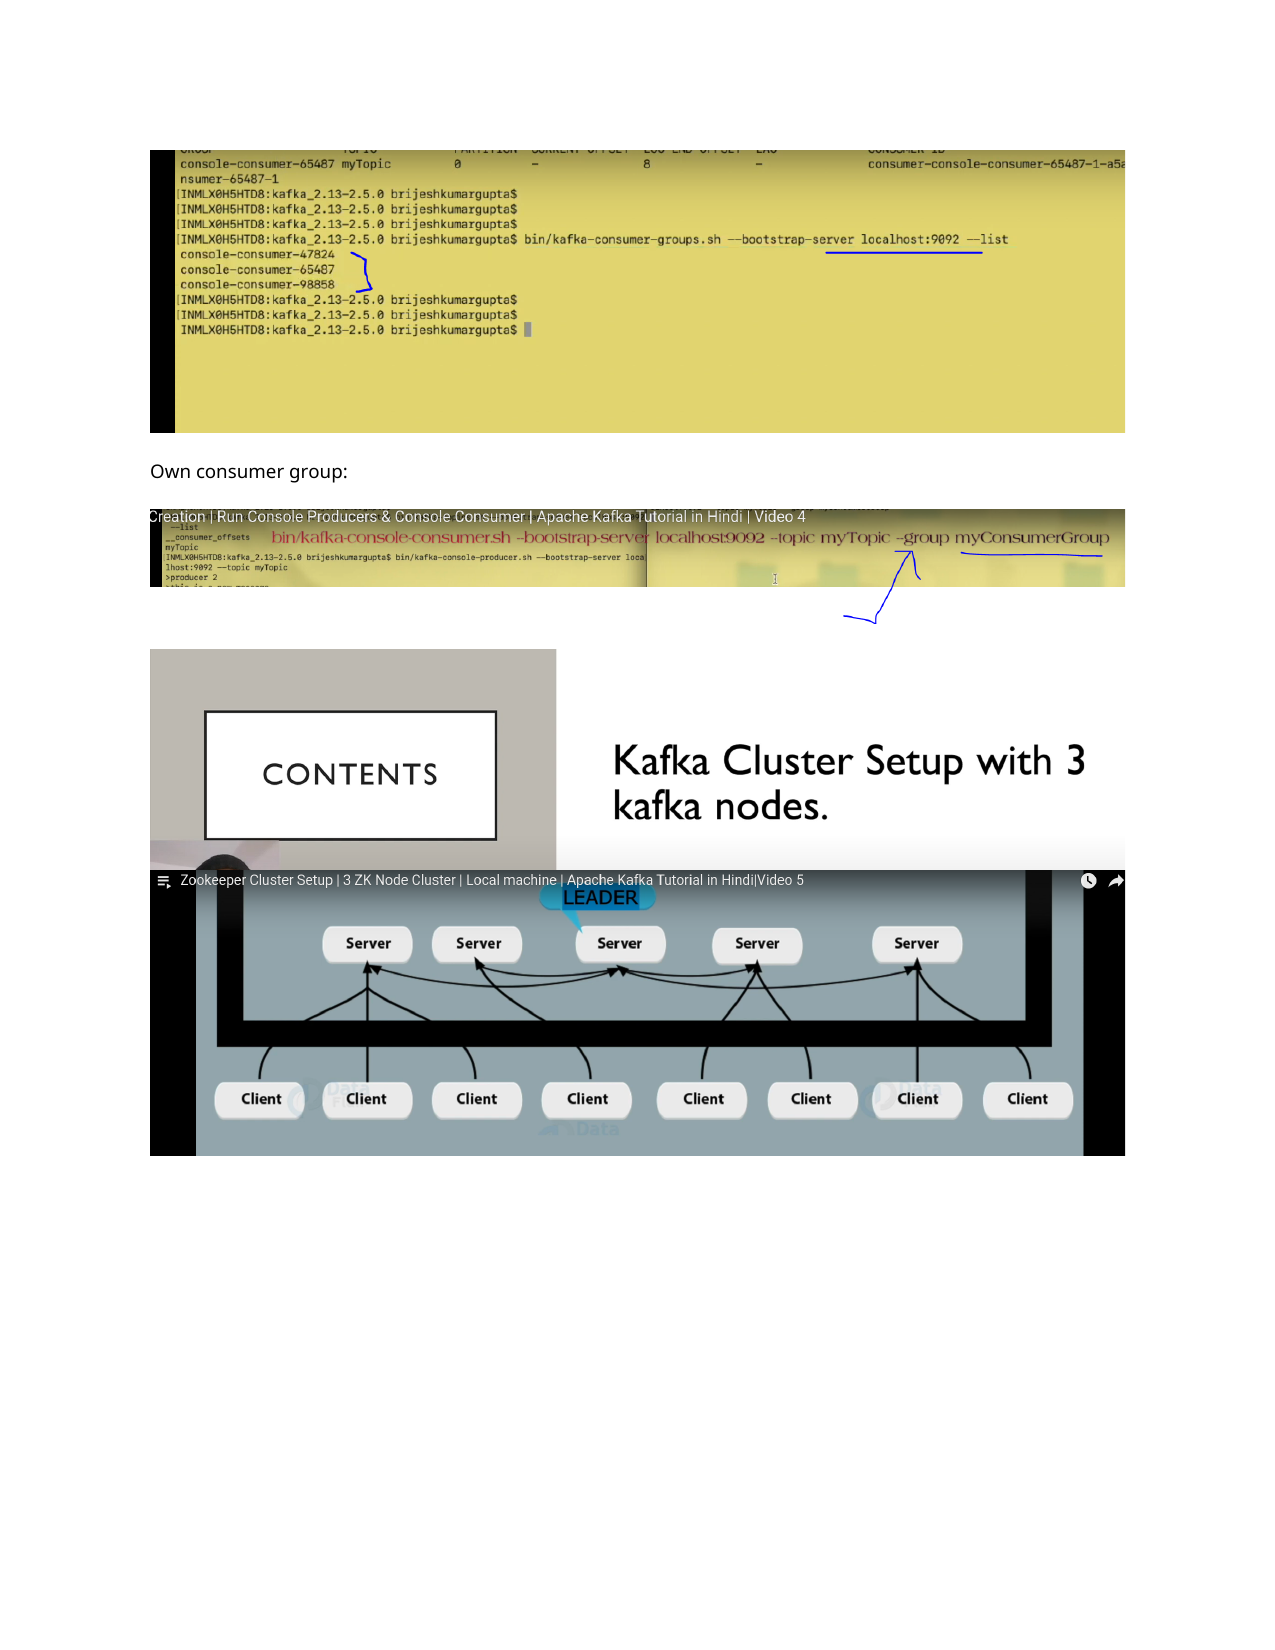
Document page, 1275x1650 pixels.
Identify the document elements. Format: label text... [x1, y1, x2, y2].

picture [150, 649, 1125, 1156]
text Own consumer group: [150, 458, 1125, 484]
picture [150, 150, 1125, 433]
picture [150, 509, 1125, 624]
